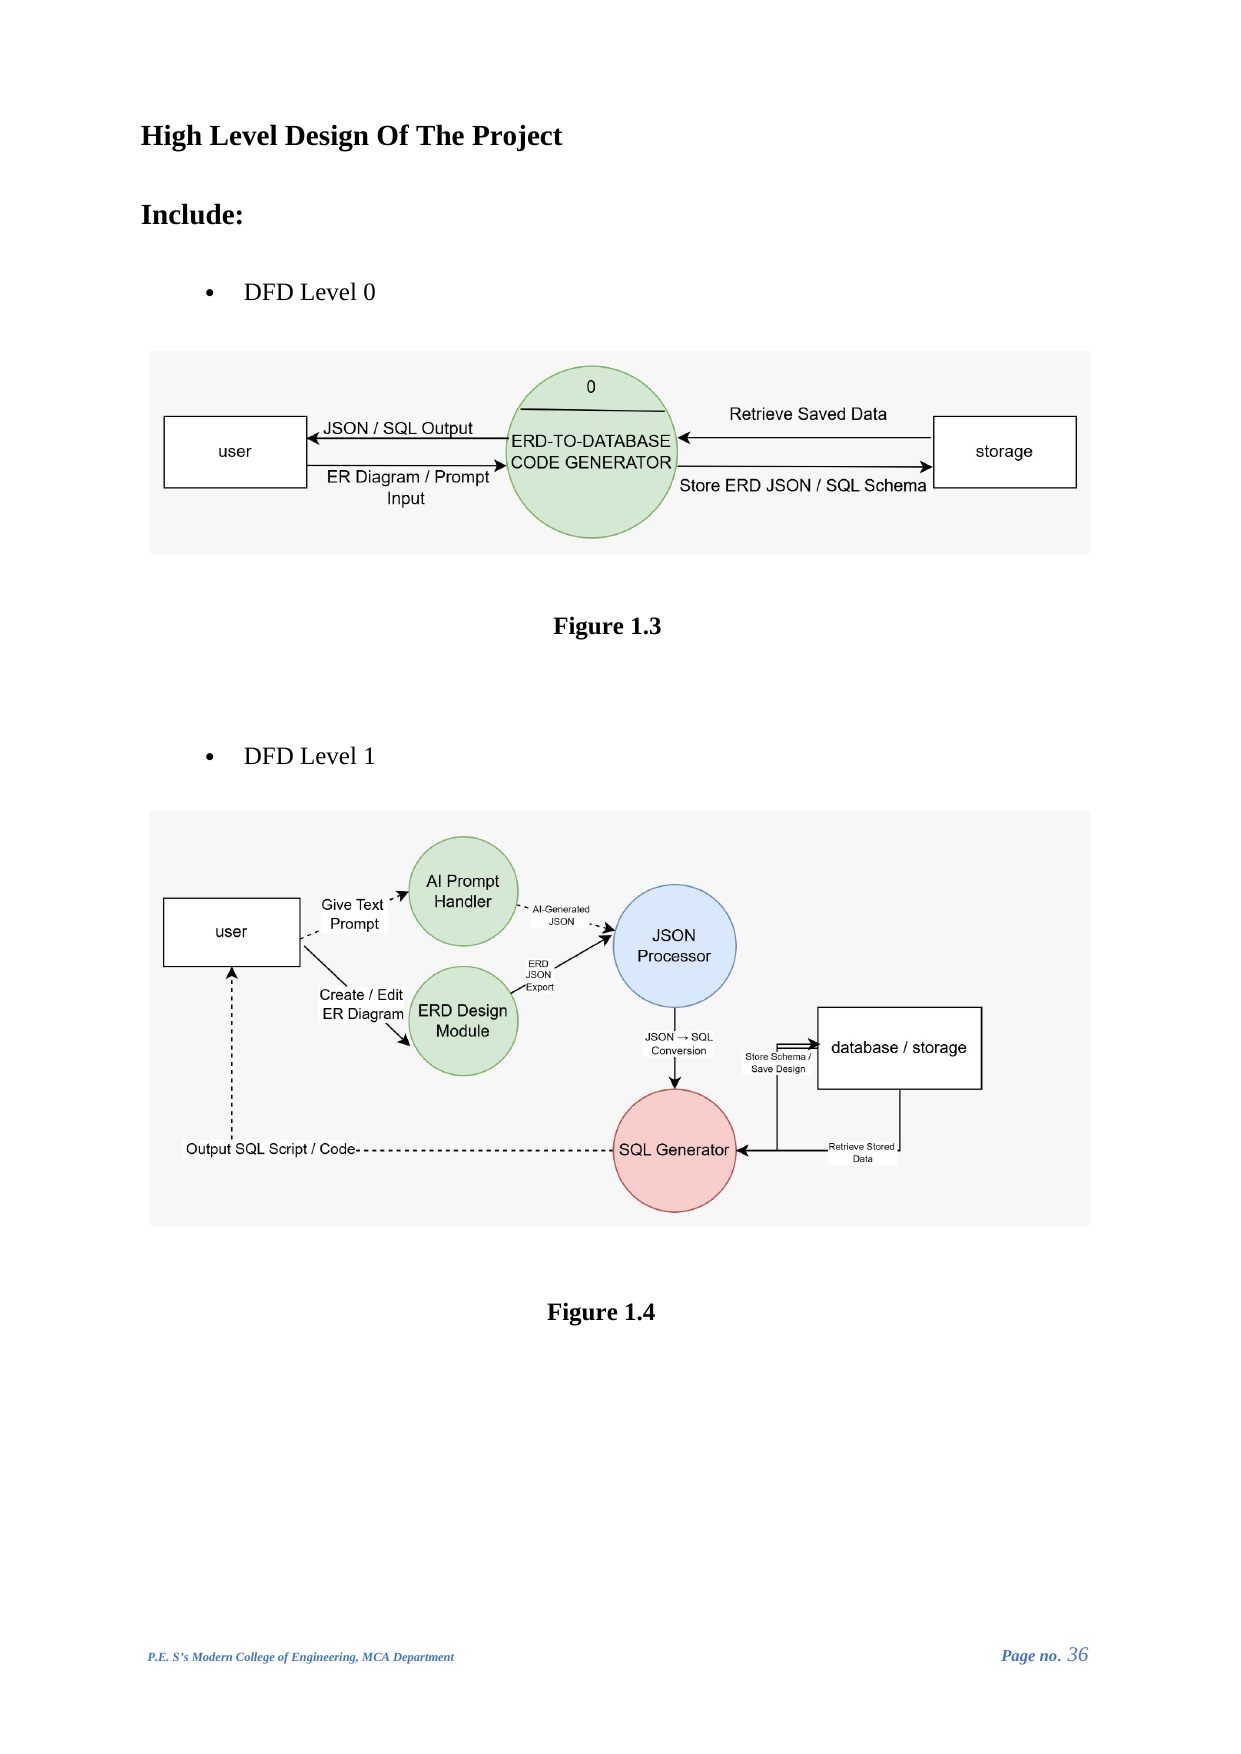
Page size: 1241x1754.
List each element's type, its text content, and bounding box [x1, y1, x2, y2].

text High Level Design Of The Project [141, 118, 1090, 151]
text Figure 1.4 [141, 1297, 1090, 1326]
list DFD Level 1 [206, 741, 1090, 769]
picture [149, 351, 1091, 554]
subtitle Figure 1.3 [141, 392, 1090, 640]
list DFD Level 0 [206, 277, 1090, 305]
picture [149, 811, 1091, 1226]
text Include: [141, 197, 1090, 231]
